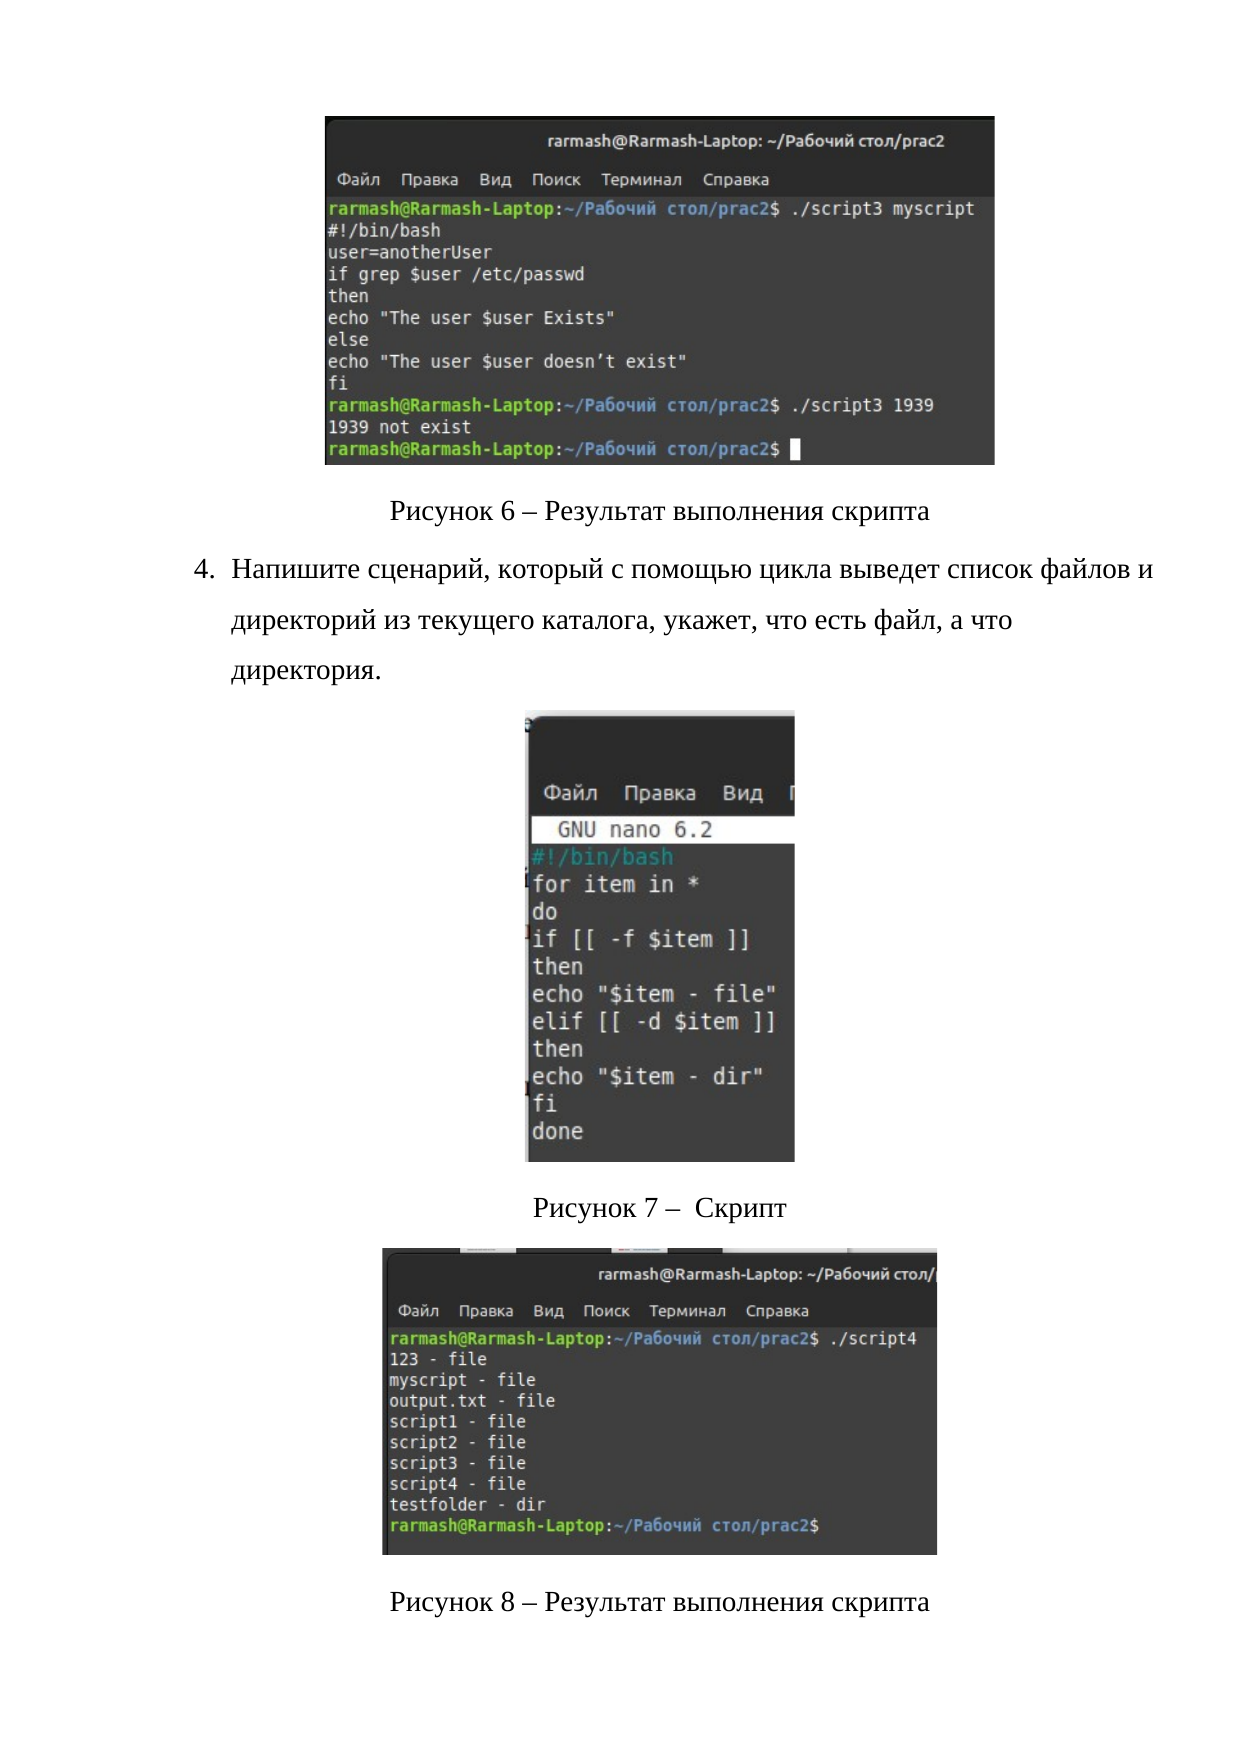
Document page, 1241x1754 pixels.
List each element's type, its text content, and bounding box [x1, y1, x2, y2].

text Рисунок 6 – Результат выполнения скрипта [156, 493, 1163, 527]
picture [324, 116, 995, 465]
text Рисунок 7 – Скрипт [156, 1190, 1163, 1224]
picture [524, 710, 795, 1162]
picture [382, 1248, 938, 1555]
list Напишите сценарий, который с помощью цикла выведет список файлов и директорий из текущего каталога, укажет, что есть файл, а что директория. [194, 551, 1163, 686]
text Рисунок 8 – Результат выполнения скрипта [156, 1584, 1163, 1617]
